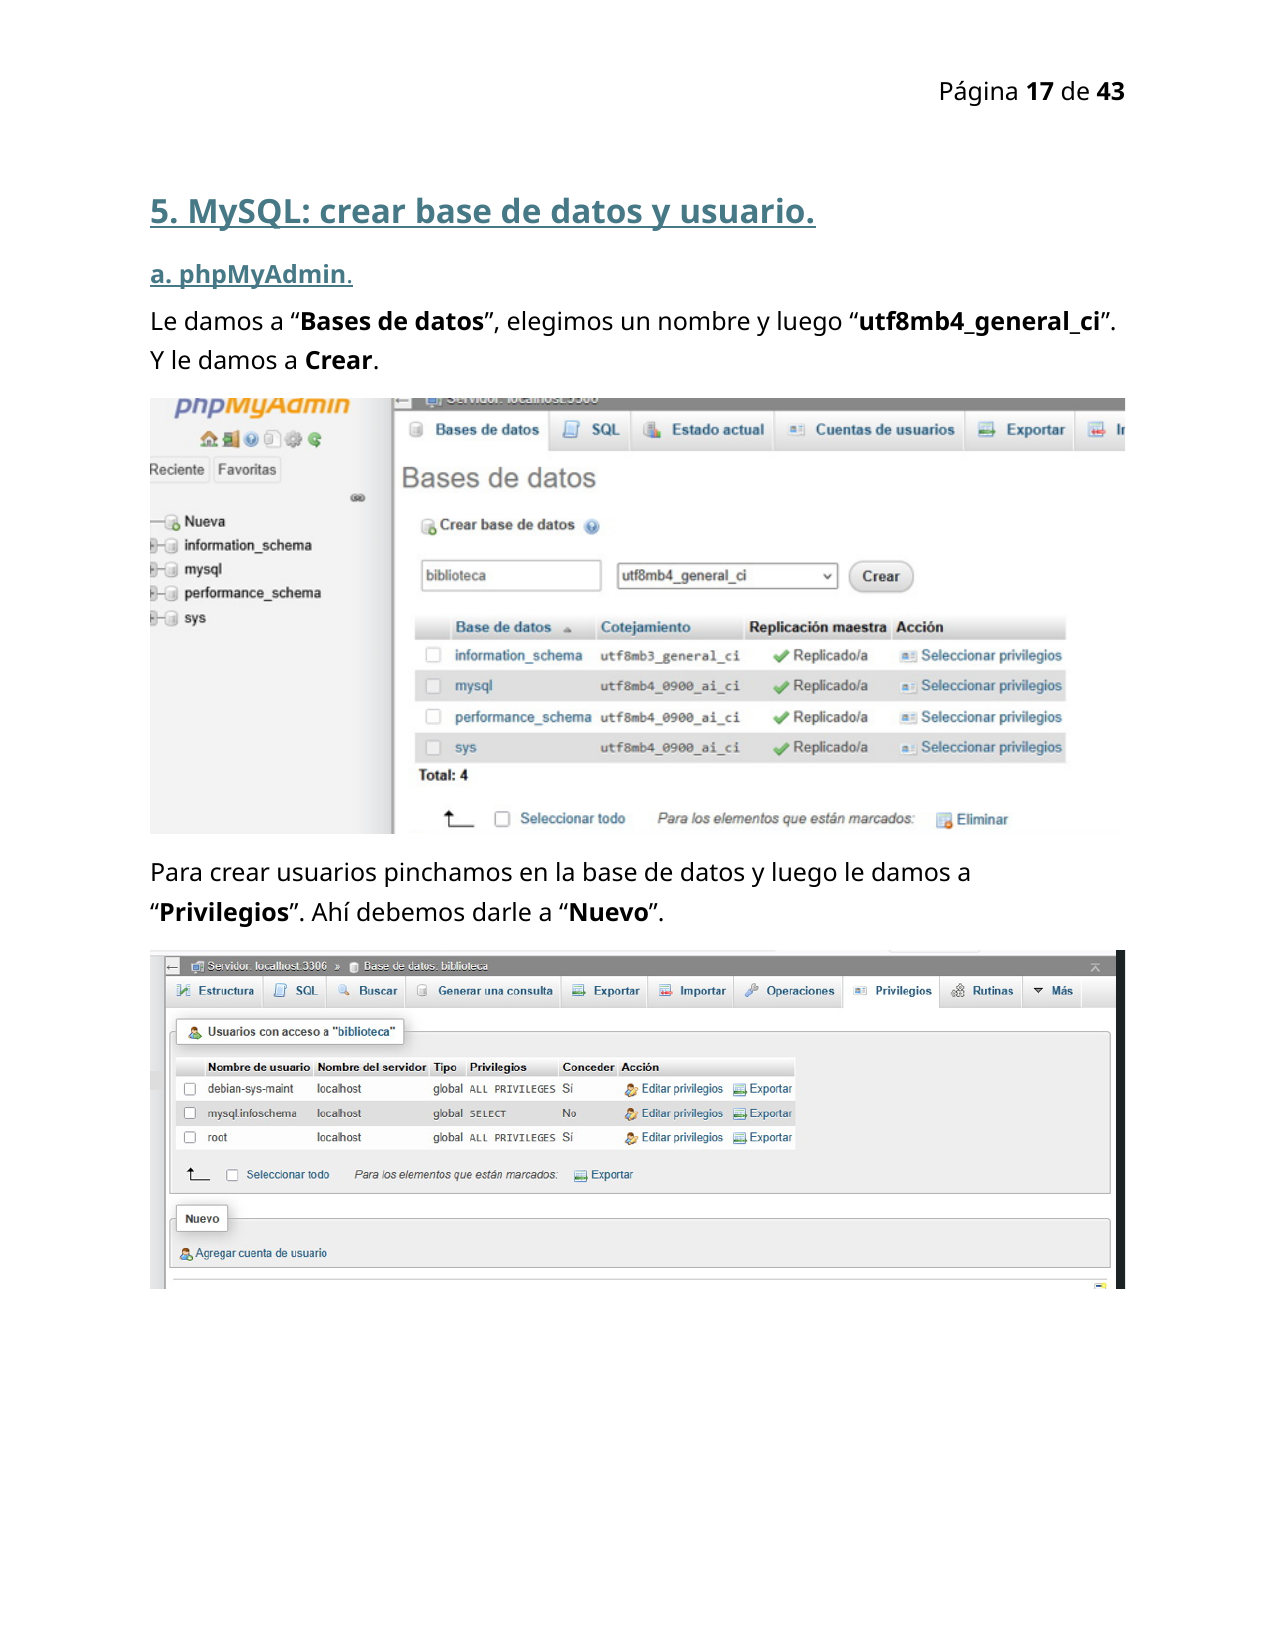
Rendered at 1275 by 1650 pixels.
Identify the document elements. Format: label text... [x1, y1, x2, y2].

text Le damos a “Bases de datos”, elegimos un nombre y luego “utf8mb4_general_ci”. Y le damos a Crear. [150, 304, 1125, 377]
picture [150, 398, 1125, 834]
picture [150, 950, 1125, 1289]
text 5. MySQL: crear base de datos y usuario. [150, 187, 1125, 233]
text Para crear usuarios pinchamos en la base de datos y luego le damos a “Privilegios”. Ahí debemos darle a “Nuevo”. [150, 855, 1125, 928]
text a. phpMyAdmin. [150, 256, 1125, 290]
